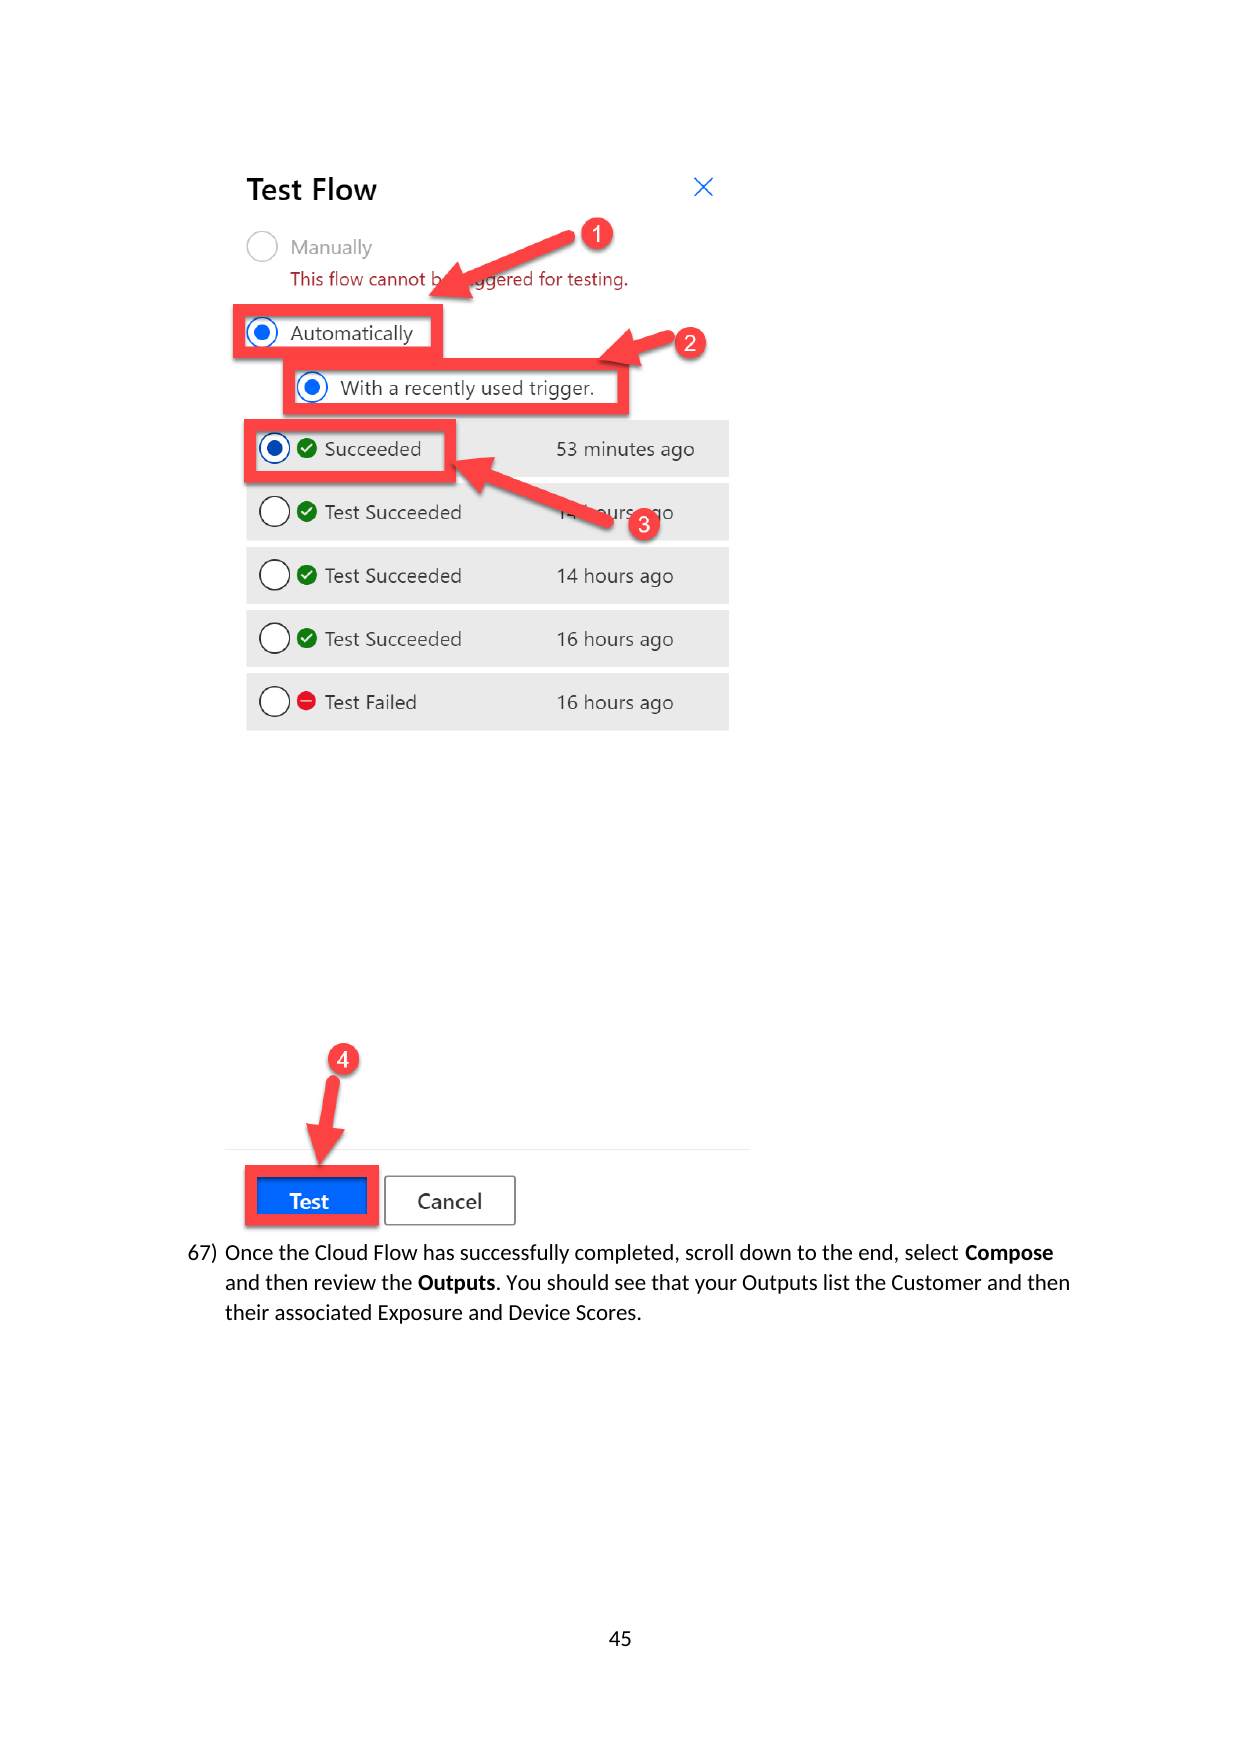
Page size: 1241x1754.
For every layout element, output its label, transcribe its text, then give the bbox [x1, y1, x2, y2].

picture [225, 150, 750, 1236]
list Once the Cloud Flow has successfully completed, scroll down to the end, select Compose and then review the Outputs. You should see that your Outputs list the Customer and then their associated Exposure and Device Scores. [187, 1238, 1090, 1327]
